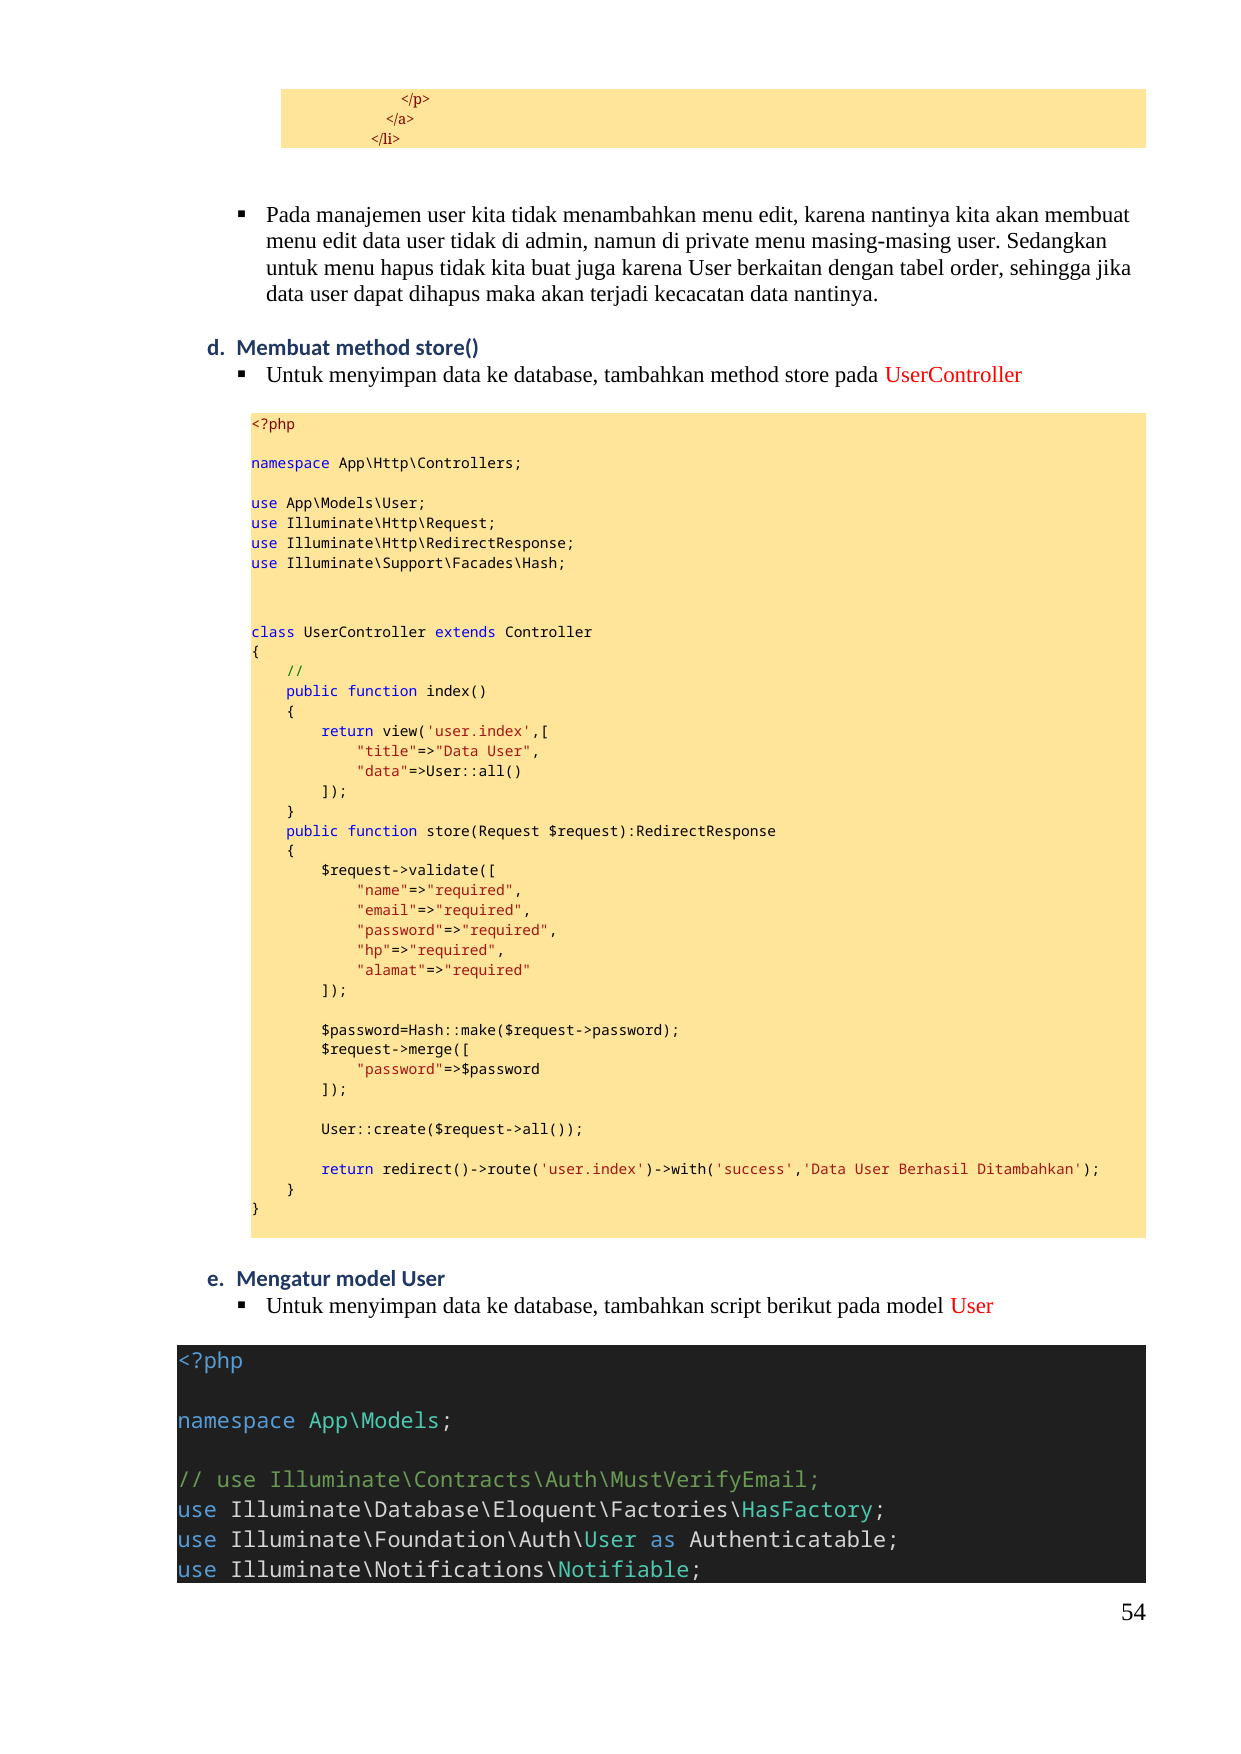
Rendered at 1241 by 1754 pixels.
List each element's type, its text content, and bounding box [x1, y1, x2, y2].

text return redirect()->route('user.index')->with('success','Data User Berhasil Ditambahkan'); [251, 1158, 1146, 1178]
text ]); [251, 1079, 1146, 1099]
subtitle Mengatur model User [207, 1264, 1146, 1292]
text "alamat"=>"required" [251, 959, 1146, 979]
text } [251, 1178, 1146, 1198]
text namespace App\Models; [177, 1405, 1146, 1434]
list Untuk menyimpan data ke database, tambahkan script berikut pada model User [236, 1292, 1146, 1319]
text { [251, 641, 1146, 661]
text use Illuminate\Notifications\Notifiable; [177, 1554, 1146, 1583]
text use Illuminate\Http\RedirectResponse; [251, 533, 1146, 553]
text $request->validate([ [251, 860, 1146, 880]
text "hp"=>"required", [251, 940, 1146, 959]
text "email"=>"required", [251, 900, 1146, 920]
text namespace App\Http\Controllers; [251, 453, 1146, 473]
text use Illuminate\Support\Facades\Hash; [251, 553, 1146, 573]
text </a> [281, 108, 1146, 128]
text } [251, 1198, 1146, 1218]
text use Illuminate\Http\Request; [251, 513, 1146, 533]
text ]); [251, 781, 1146, 800]
text <?php [251, 413, 1146, 433]
text return view('user.index',[ [251, 721, 1146, 741]
text </li> [281, 128, 1146, 148]
text ]); [251, 979, 1146, 999]
list Pada manajemen user kita tidak menambahkan menu edit, karena nantinya kita akan membuat menu edit data user tidak di admin, namun di private menu masing-masing user. Sedangkan untuk menu hapus tidak kita buat juga karena User berkaitan dengan tabel order, sehingga jika data user dapat dihapus maka akan terjadi kecacatan data nantinya. [236, 201, 1146, 306]
text use Illuminate\Foundation\Auth\User as Authenticatable; [177, 1524, 1146, 1554]
text "title"=>"Data User", [251, 741, 1146, 761]
text public function store(Request $request):RedirectResponse [251, 820, 1146, 840]
text "name"=>"required", [251, 880, 1146, 900]
text } [251, 800, 1146, 820]
text "password"=>$password [251, 1059, 1146, 1079]
text // use Illuminate\Contracts\Auth\MustVerifyEmail; [177, 1464, 1146, 1494]
text { [251, 701, 1146, 721]
text User::create($request->all()); [251, 1119, 1146, 1139]
subtitle Membuat method store() [207, 333, 1146, 361]
text // [251, 661, 1146, 681]
text "password"=>"required", [251, 920, 1146, 940]
text <?php [177, 1345, 1146, 1375]
text "data"=>User::all() [251, 761, 1146, 781]
text class UserController extends Controller [251, 621, 1146, 641]
text { [251, 840, 1146, 860]
text use App\Models\User; [251, 493, 1146, 513]
list Untuk menyimpan data ke database, tambahkan method store pada UserController [236, 361, 1146, 387]
text $request->merge([ [251, 1039, 1146, 1059]
text </p> [281, 89, 1146, 108]
text public function index() [251, 681, 1146, 701]
text $password=Hash::make($request->password); [251, 1019, 1146, 1039]
text use Illuminate\Database\Eloquent\Factories\HasFactory; [177, 1494, 1146, 1524]
